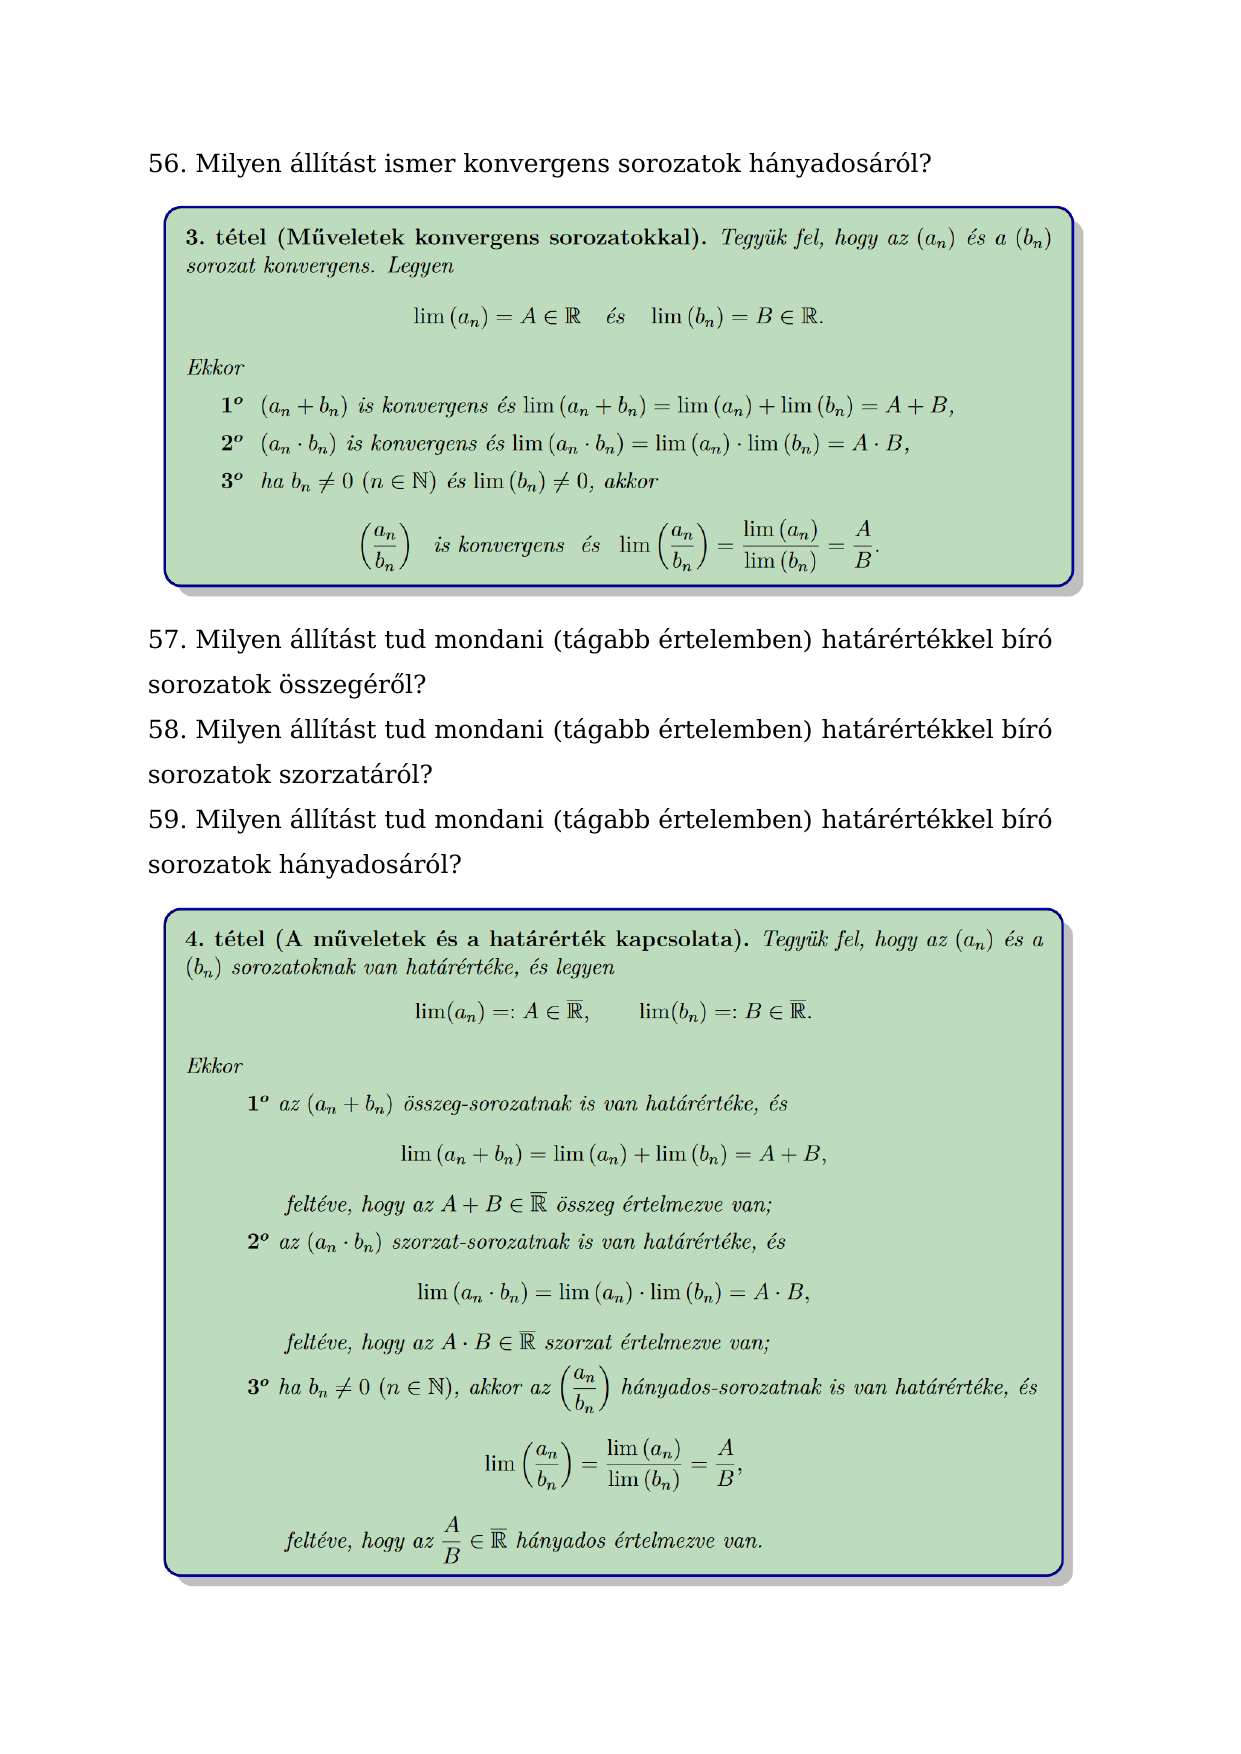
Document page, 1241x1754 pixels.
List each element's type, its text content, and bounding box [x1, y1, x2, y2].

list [148, 148, 1093, 192]
picture [147, 192, 1093, 609]
picture [147, 893, 1093, 1595]
list 57. Milyen állítást tud mondani (tágabb értelemben) határértékkel bíró sorozatok összegéről? 58. Milyen állítást tud mondani (tágabb értelemben) határértékkel bíró sorozatok szorzatáról? 59. Milyen állítást tud mondani (tágabb értelemben) határértékkel bíró sorozatok hányadosáról? [148, 624, 1093, 893]
